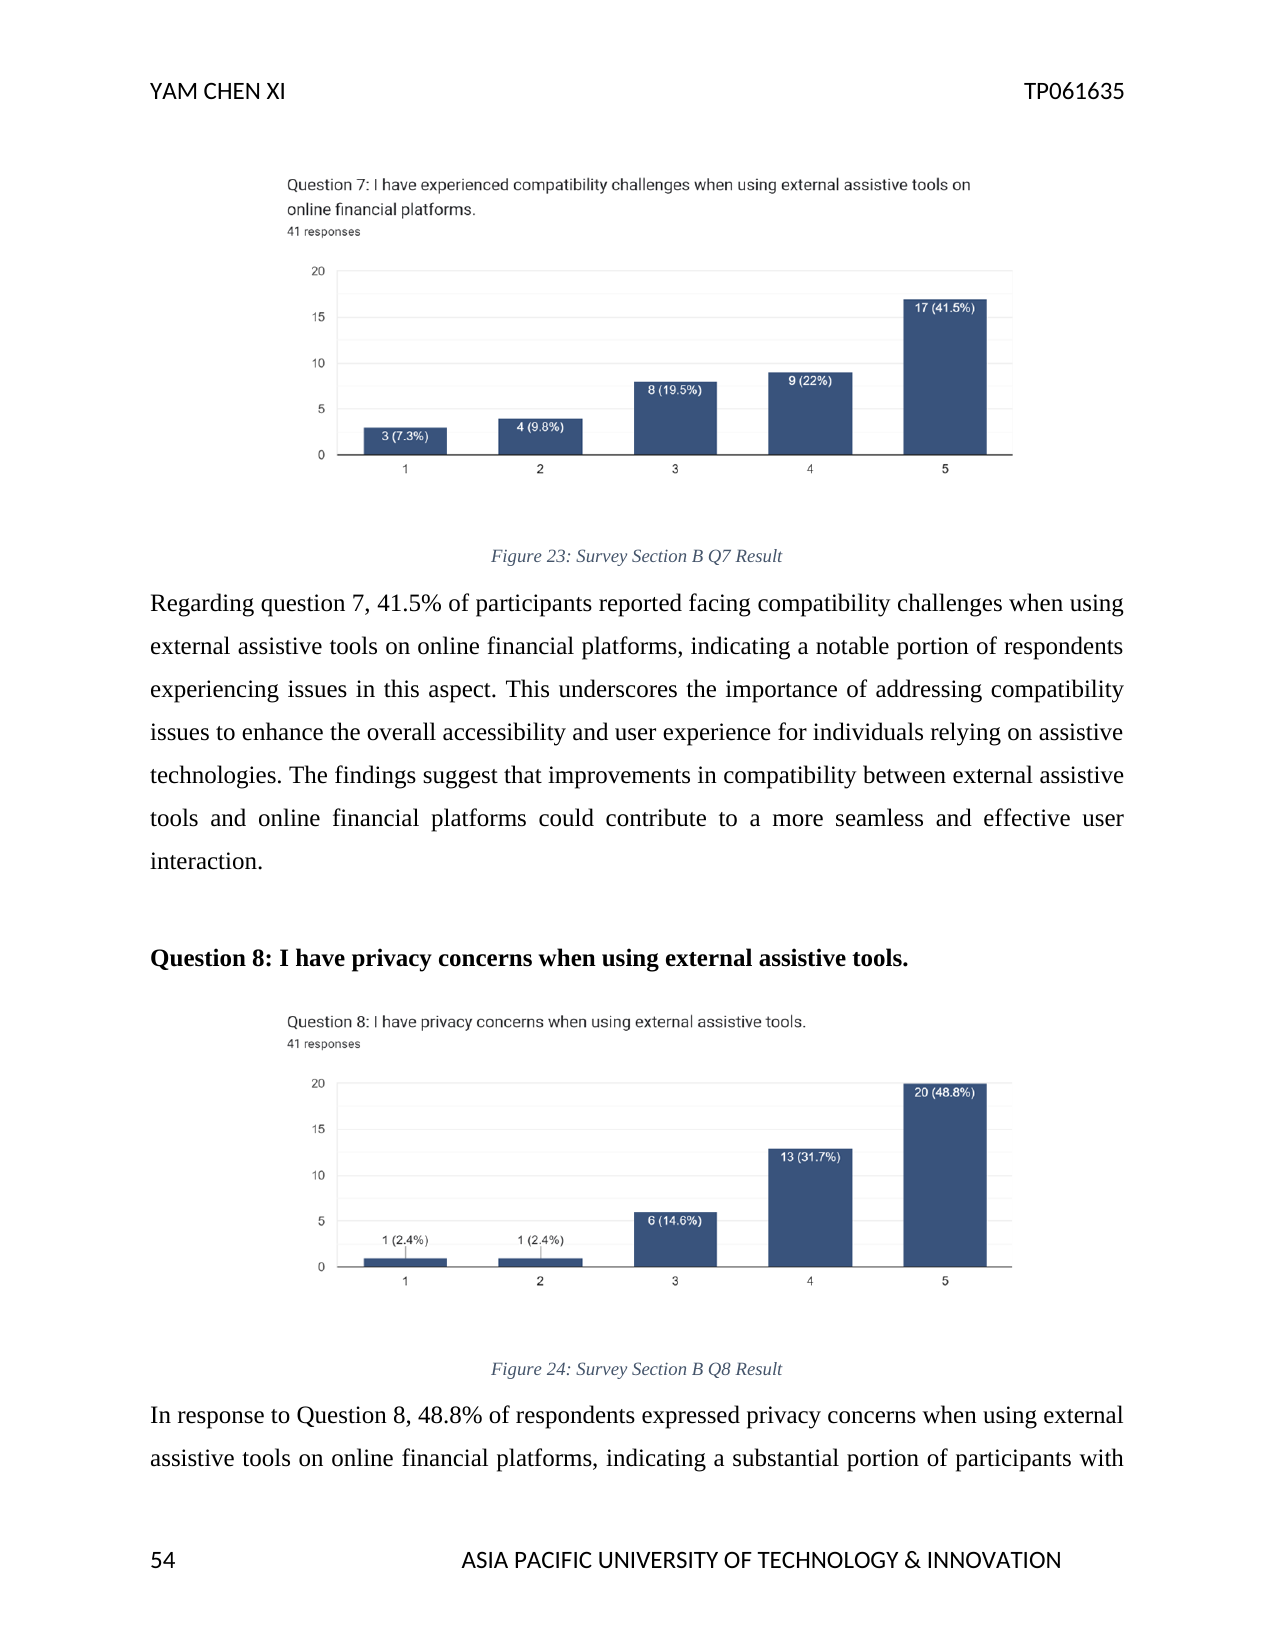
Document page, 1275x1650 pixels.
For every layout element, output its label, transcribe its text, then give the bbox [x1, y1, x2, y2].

text Figure : Survey Section B Q8 Result [150, 1357, 1125, 1379]
text Figure : Survey Section B Q7 Result [150, 545, 1125, 567]
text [150, 1400, 1125, 1472]
text Question 8: I have privacy concerns when using external assistive tools. [150, 943, 1125, 972]
picture [262, 986, 1013, 1343]
text Regarding question 7, 41.5% of participants reported facing compatibility challenges when using external assistive tools on online financial platforms, indicating a notable portion of respondents experiencing issues in this aspect. This underscores the importance of addressing compatibility issues to enhance the overall accessibility and user experience for individuals relying on assistive technologies. The findings suggest that improvements in compatibility between external assistive tools and online financial platforms could contribute to a more seamless and effective user interaction. [150, 588, 1125, 875]
picture [262, 150, 1013, 531]
